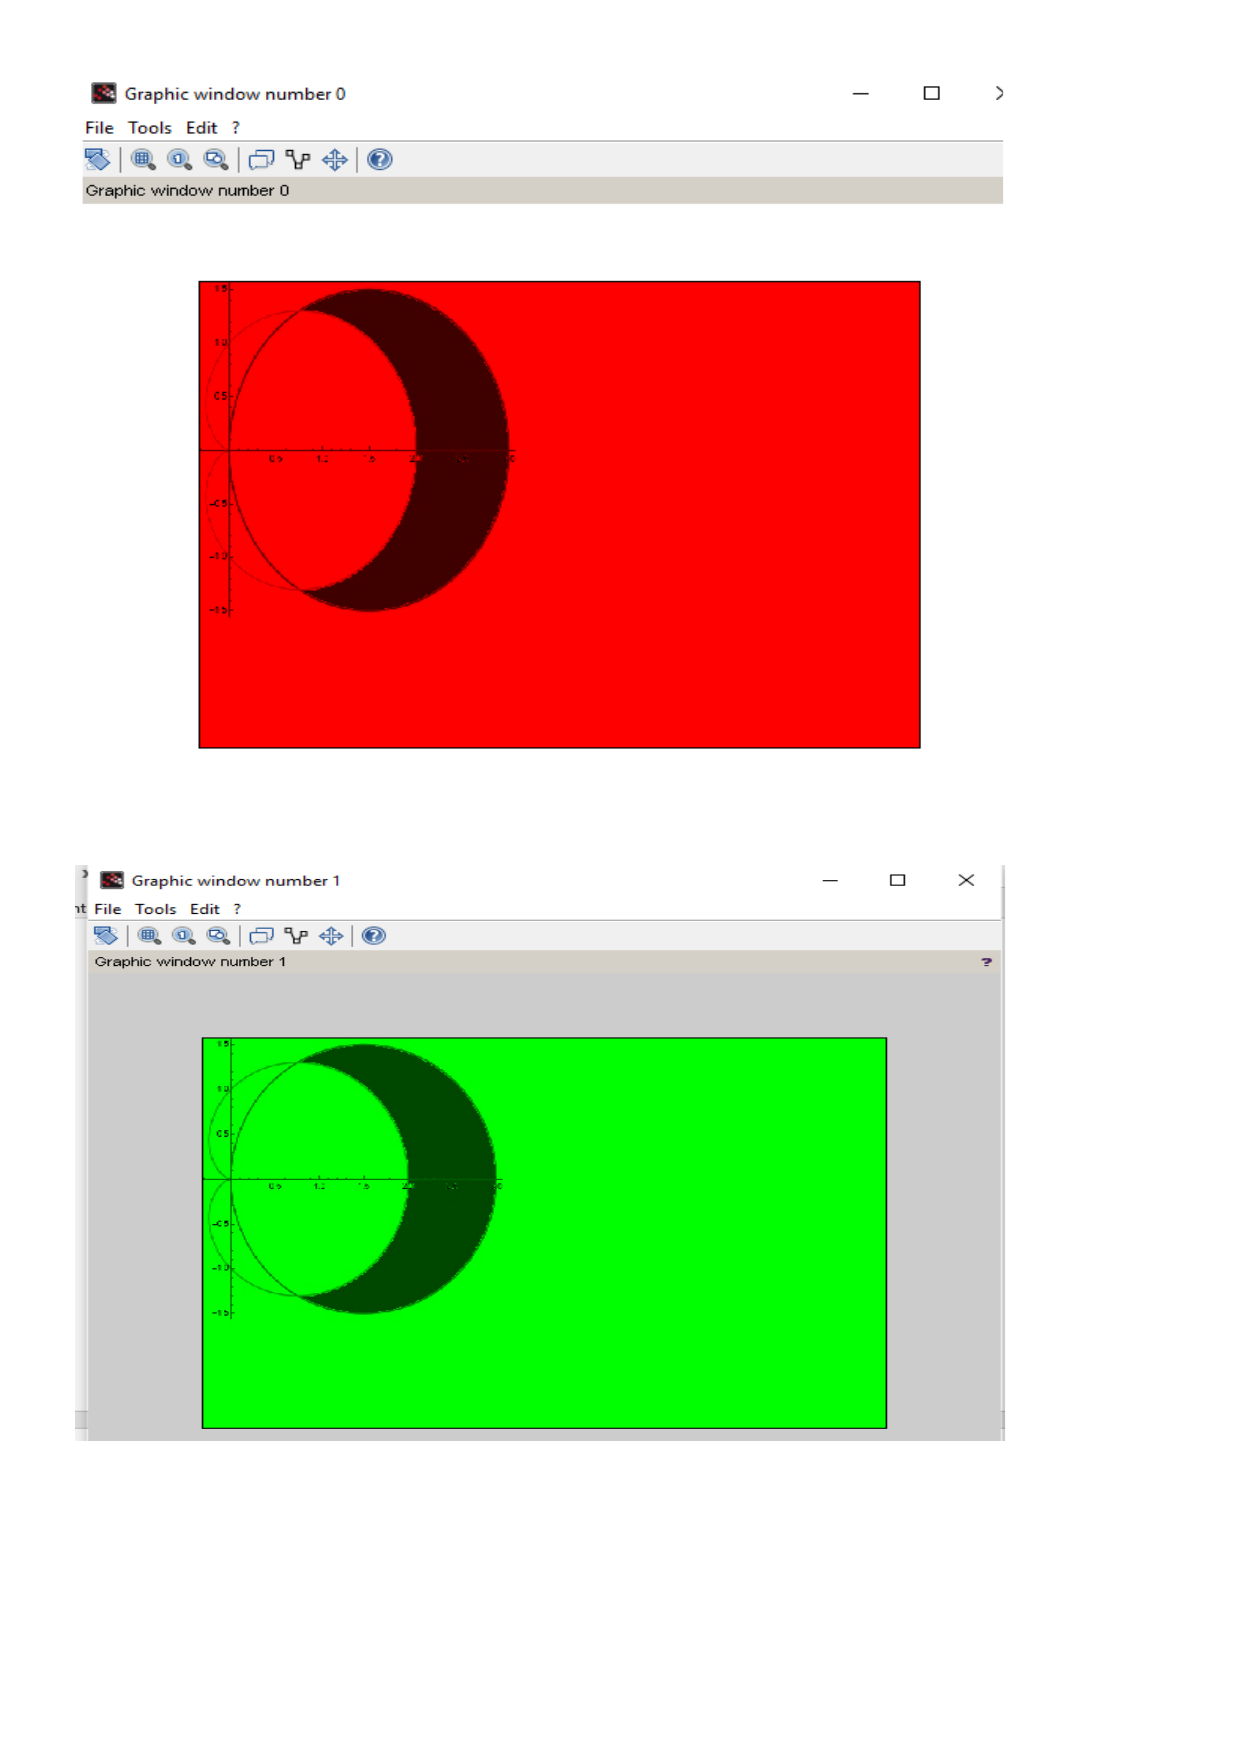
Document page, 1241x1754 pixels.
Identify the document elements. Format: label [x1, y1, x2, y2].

picture [75, 865, 1005, 1441]
picture [82, 75, 1004, 786]
